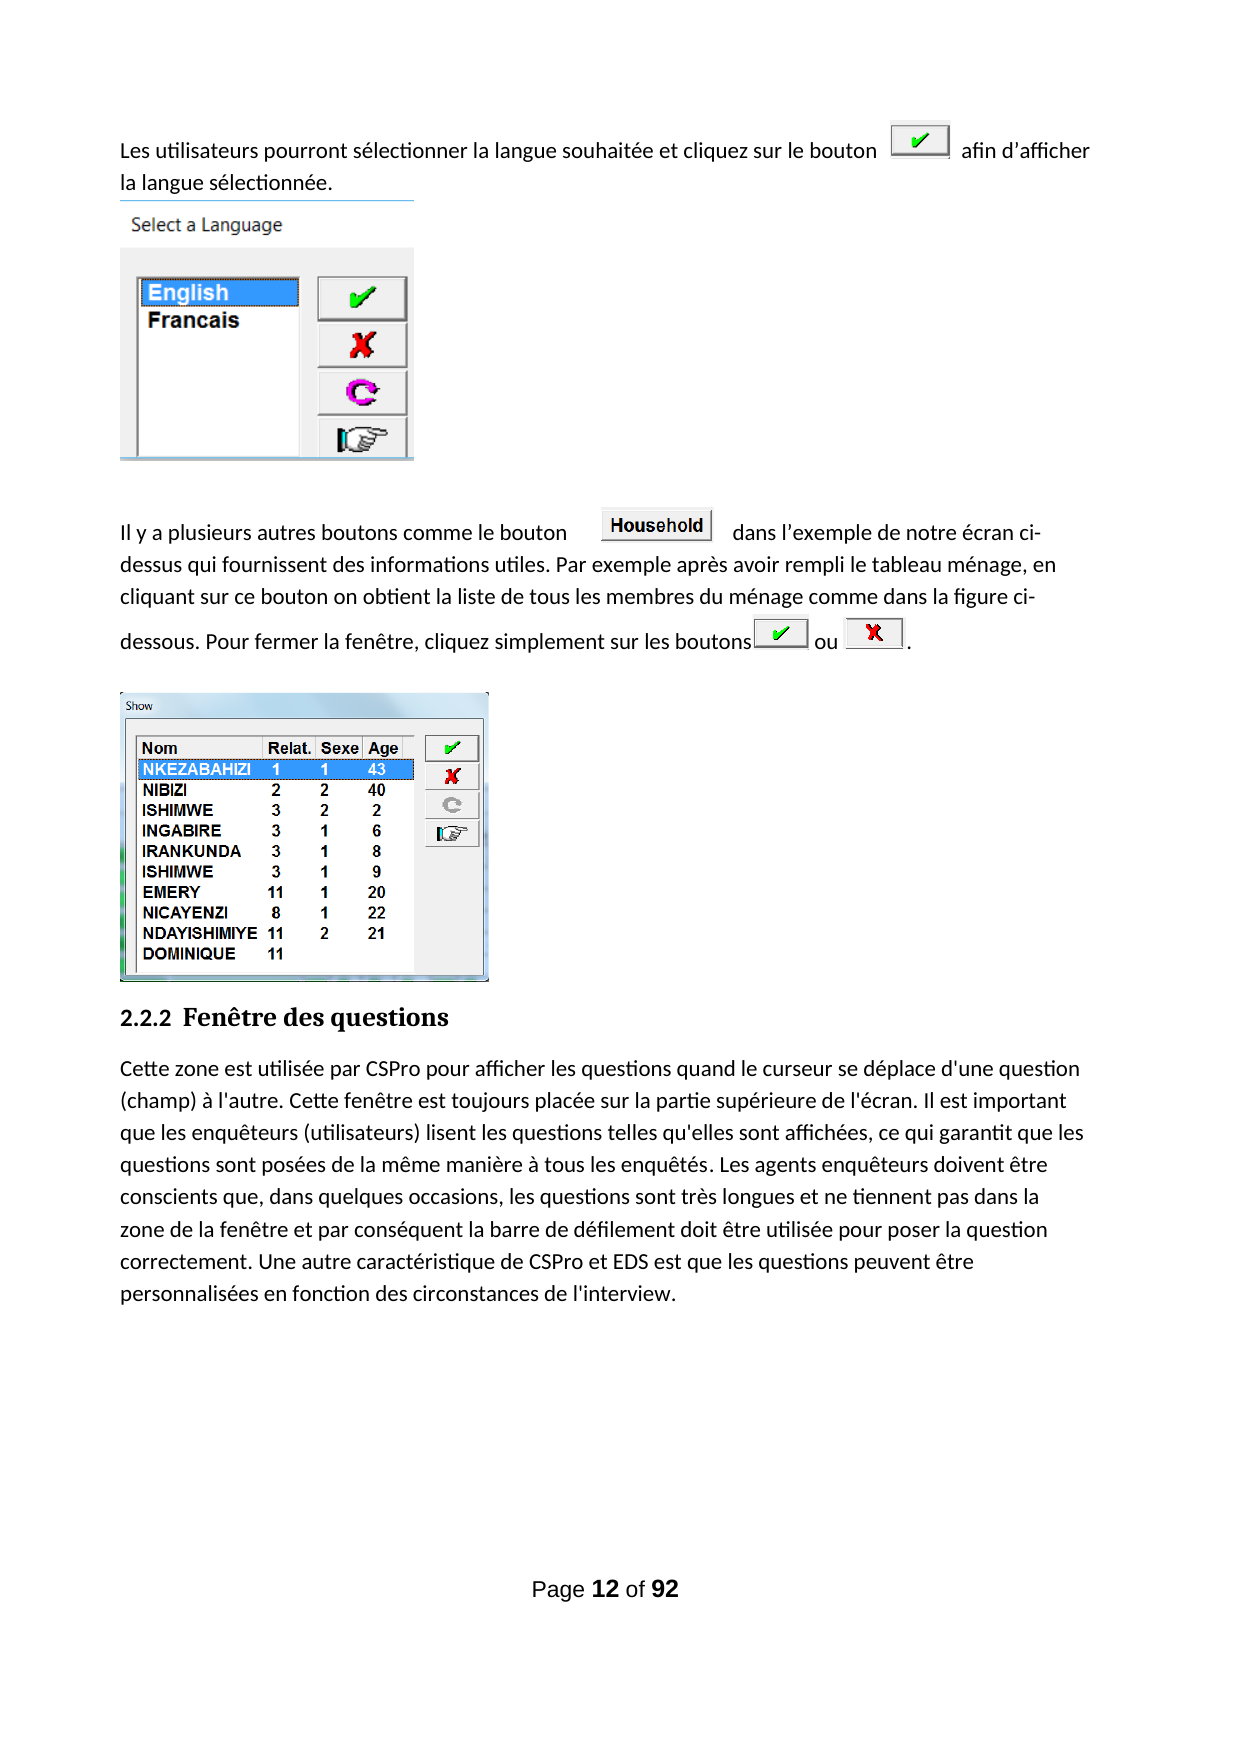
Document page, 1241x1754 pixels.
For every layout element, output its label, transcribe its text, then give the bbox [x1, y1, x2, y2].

text Il y a plusieurs autres boutons comme le bouton dans l’exemple de notre écran ci-dessus qui fournissent des informations utiles. Par exemple après avoir rempli le tableau ménage, en cliquant sur ce bouton on obtient la liste de tous les membres du ménage comme dans la figure ci-dessous. Pour fermer la fenêtre, cliquez simplement sur les boutons ou . [120, 518, 1090, 655]
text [120, 120, 1090, 197]
picture [843, 617, 906, 649]
text Cette zone est utilisée par CSPro pour afficher les questions quand le curseur se déplace d'une question (champ) à l'autre. Cette fenêtre est toujours placée sur la partie supérieure de l'écran. Il est important que les enquêteurs (utilisateurs) lisent les questions telles qu'elles sont affichées, ce qui garantit que les questions sont posées de la même manière à tous les enquêtés. Les agents enquêteurs doivent être conscients que, dans quelques occasions, les questions sont très longues et ne tiennent pas dans la zone de la fenêtre et par conséquent la barre de défilement doit être utilisée pour poser la question correctement. Une autre caractéristique de CSPro et EDS est que les questions peuvent être personnalisées en fonction des circonstances de l'interview. [120, 1054, 1090, 1307]
subtitle 2.2.2 Fenêtre des questions [120, 1002, 1090, 1033]
picture [601, 506, 714, 543]
picture [120, 692, 489, 982]
picture [889, 120, 951, 159]
picture [120, 200, 414, 461]
picture [752, 614, 809, 650]
